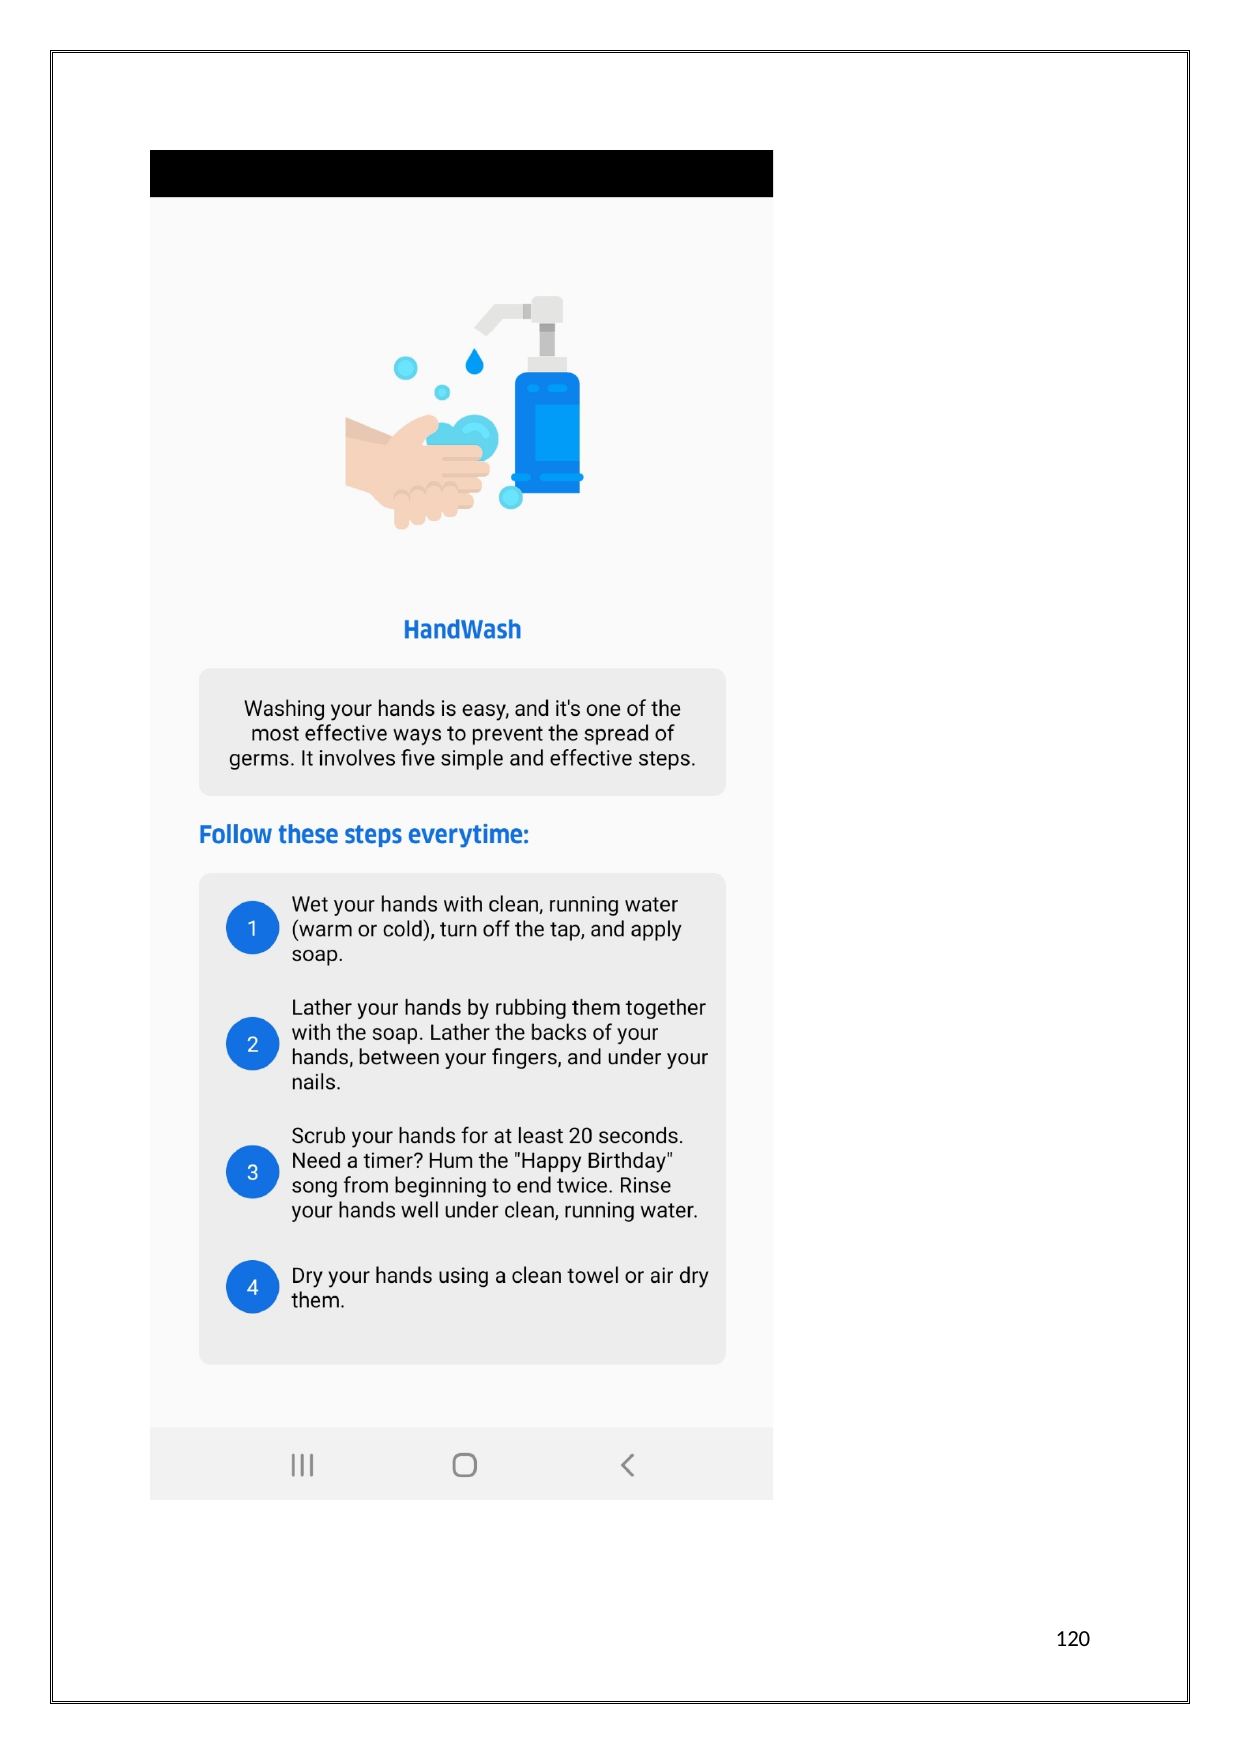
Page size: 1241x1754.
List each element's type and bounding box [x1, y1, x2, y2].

picture [150, 150, 774, 1500]
